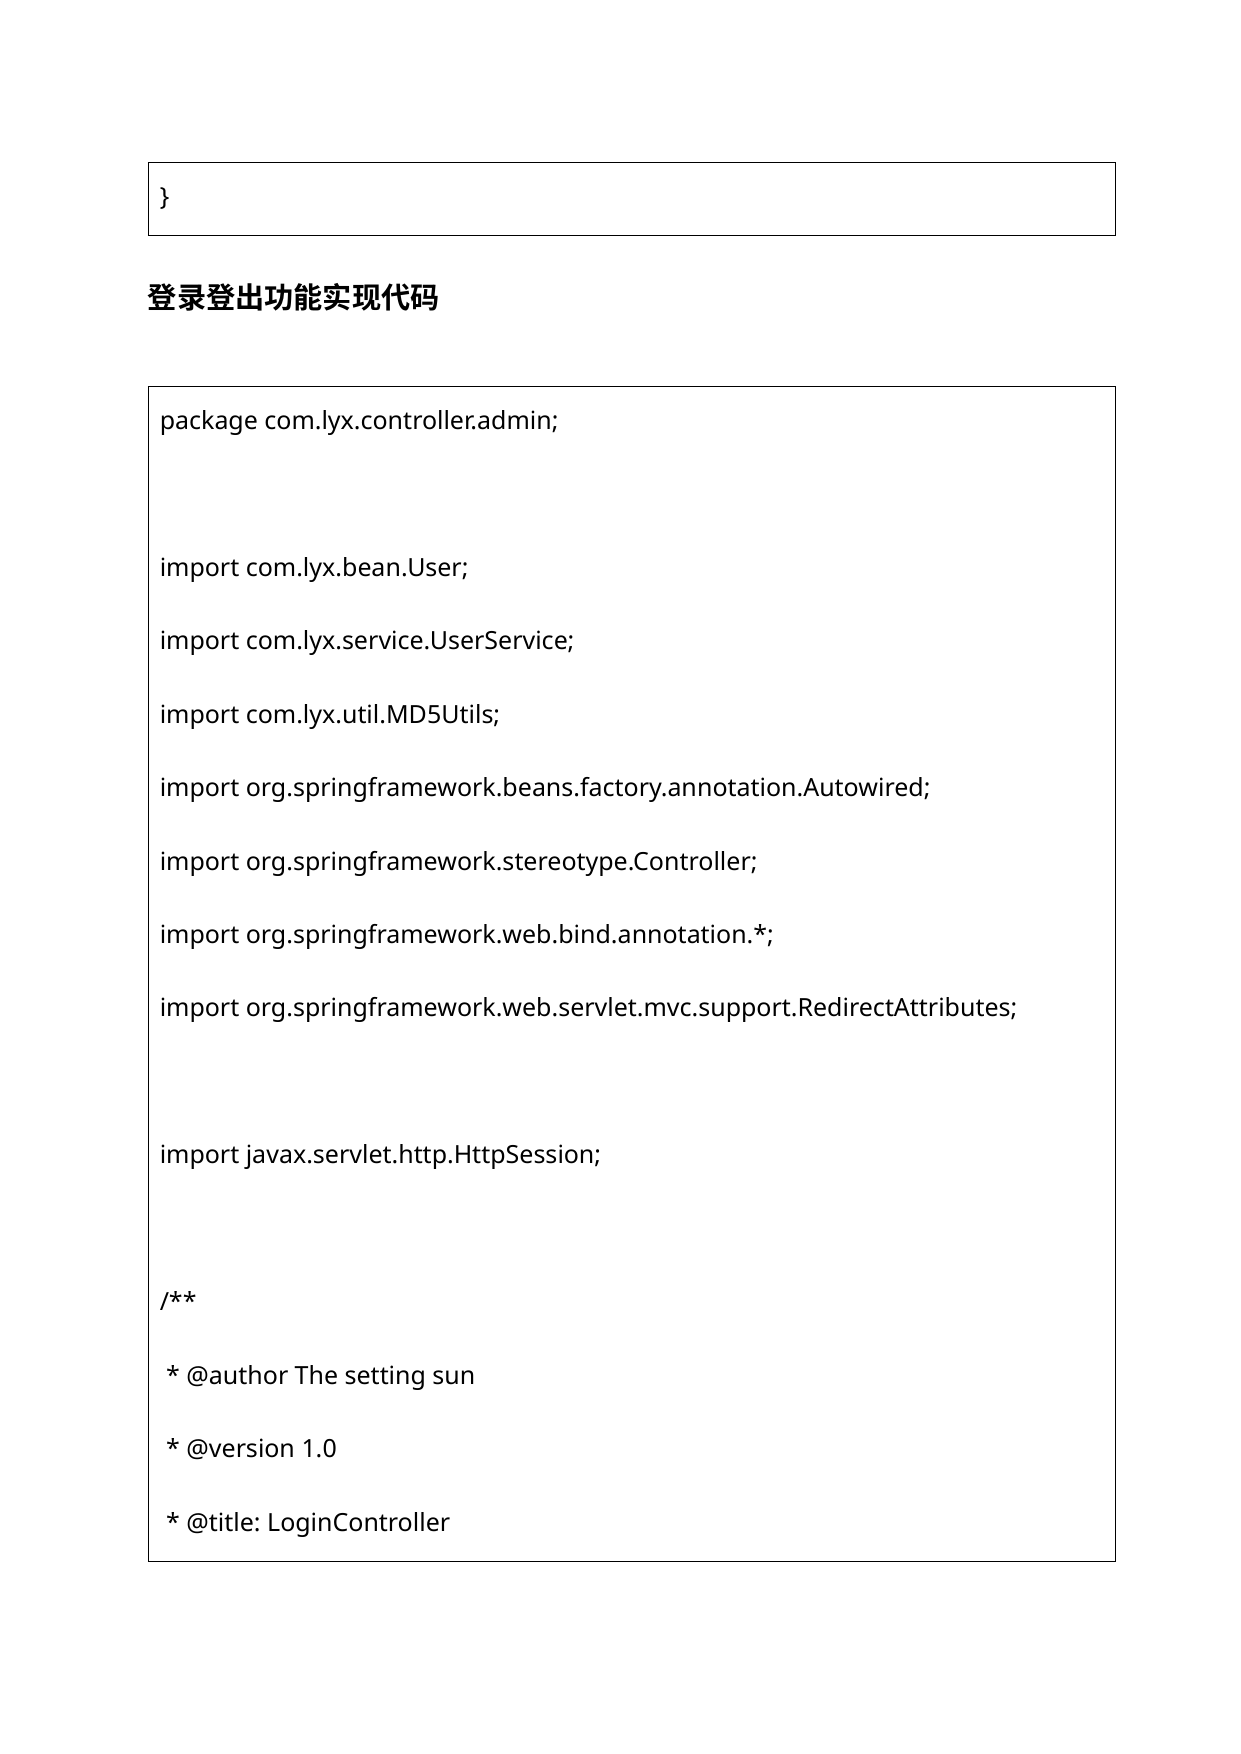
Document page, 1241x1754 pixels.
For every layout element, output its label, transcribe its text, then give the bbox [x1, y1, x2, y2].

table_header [149, 163, 1115, 235]
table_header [149, 387, 1115, 1561]
subtitle 登录登出功能实现代码 [148, 263, 1092, 328]
